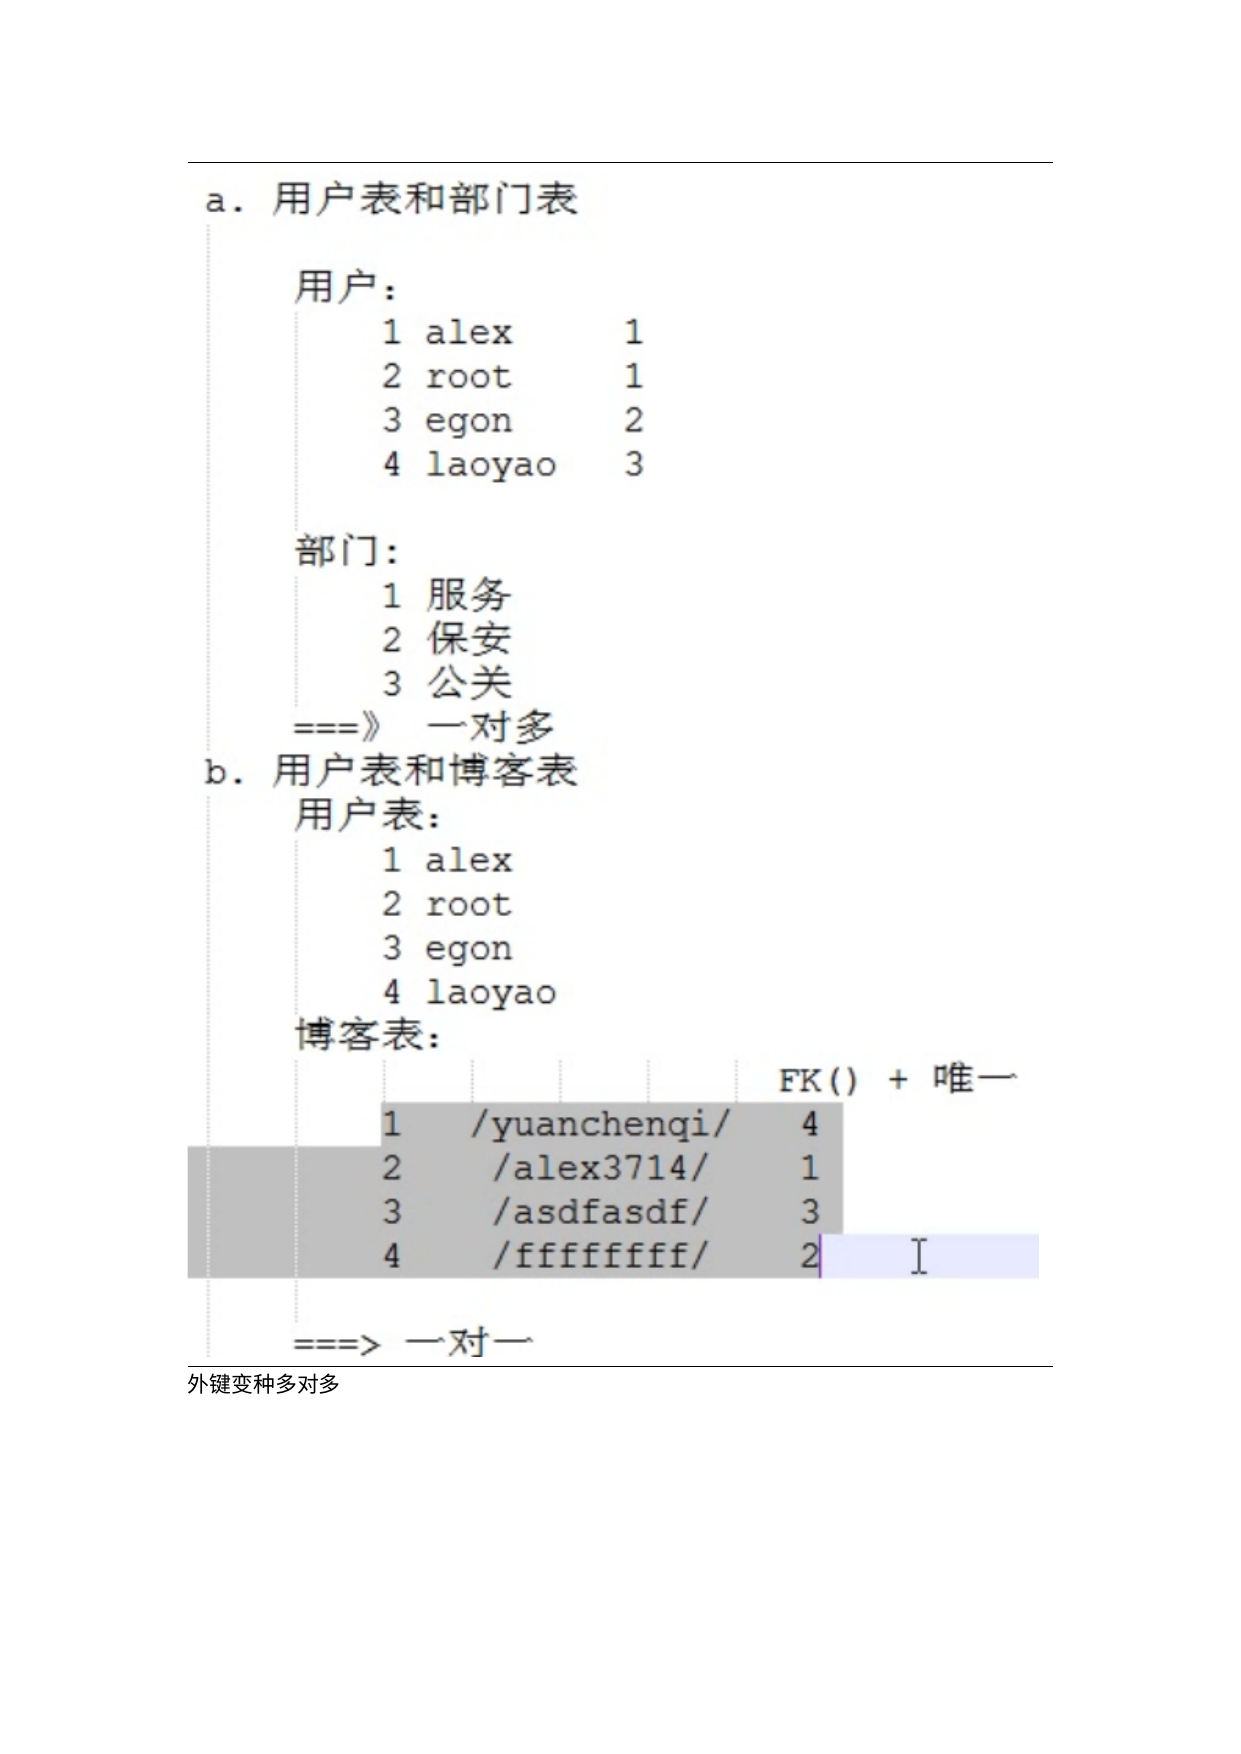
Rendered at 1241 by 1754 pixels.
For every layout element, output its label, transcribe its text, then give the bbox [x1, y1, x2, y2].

picture [187, 163, 1039, 1357]
text 外键变种多对多 [187, 1367, 1053, 1399]
